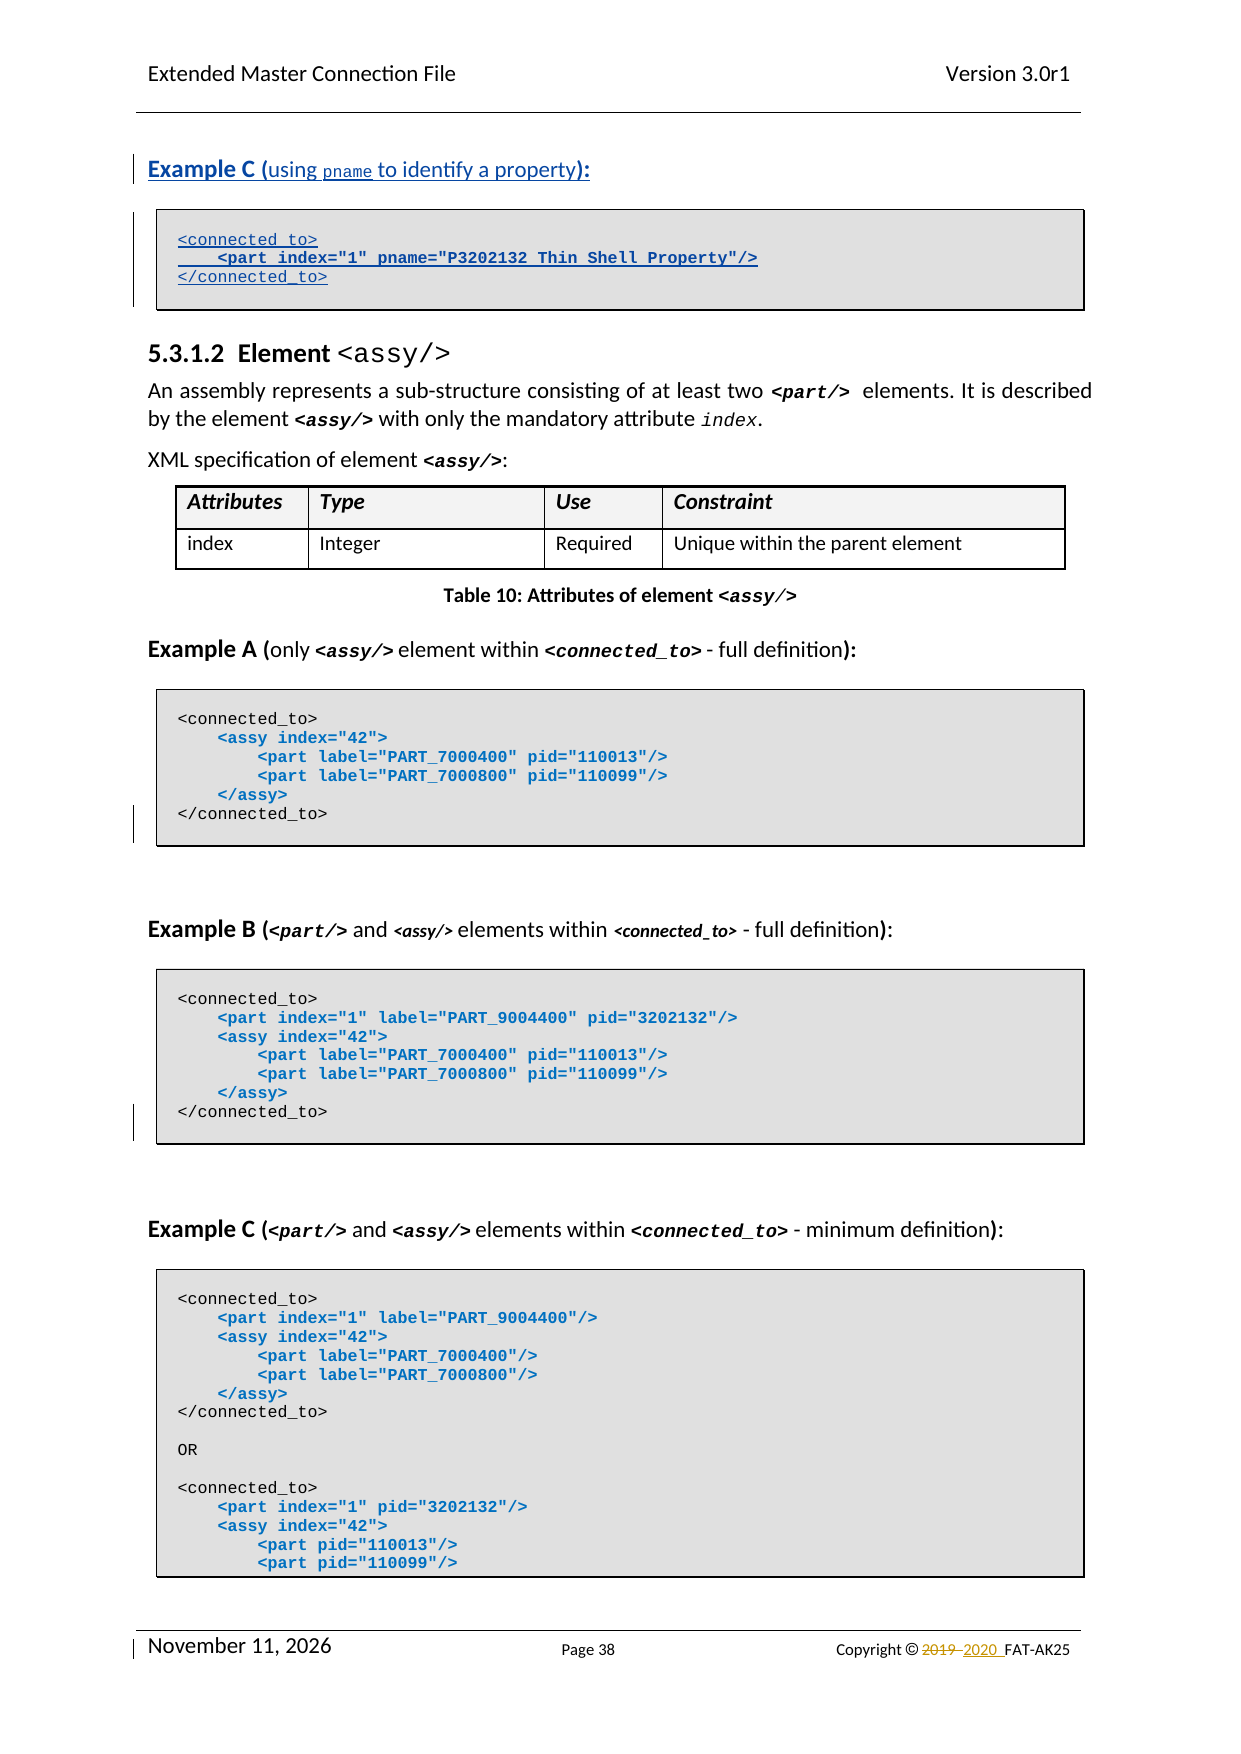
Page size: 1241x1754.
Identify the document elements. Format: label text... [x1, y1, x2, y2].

text <part index="1" label="PART_9004400" pid="3202132"/> [157, 1006, 1083, 1025]
text <part index="1" pid="3202132"/> [157, 1495, 1083, 1514]
subtitle Element <assy/> [148, 336, 1092, 370]
text </connected_to> [157, 1100, 1083, 1119]
text </assy> [157, 1382, 1083, 1401]
text OR [157, 1439, 1083, 1457]
text XML specification of element <assy/>: [148, 445, 1092, 473]
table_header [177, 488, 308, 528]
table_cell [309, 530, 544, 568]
text <part label="PART_7000400" pid="110013"/> [157, 746, 1083, 764]
text </connected_to> [157, 1401, 1083, 1420]
text <assy index="42"> [157, 1326, 1083, 1344]
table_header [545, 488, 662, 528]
text <assy index="42"> [157, 1514, 1083, 1533]
text </assy> [157, 783, 1083, 802]
text An assembly represents a sub-structure consisting of at least two <part/> elements. It is described by the element <assy/> with only the mandatory attribute index. [148, 376, 1092, 432]
text <part label="PART_7000400" pid="110013"/> [157, 1044, 1083, 1063]
text Example B (<part/> and <assy/> elements within <connected_to> - full definition): [148, 913, 1092, 943]
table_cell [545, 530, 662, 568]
text <part pid="110013"/> [157, 1533, 1083, 1552]
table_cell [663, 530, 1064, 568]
text <connected_to> [157, 987, 1083, 1006]
text </assy> [157, 1082, 1083, 1100]
text <part label="PART_7000800" pid="110099"/> [157, 764, 1083, 783]
text <connected_to> [157, 1476, 1083, 1495]
text <connected_to> [157, 708, 1083, 727]
text <connected_to> [157, 1288, 1083, 1307]
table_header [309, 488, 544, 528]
text <part pid="110099"/> [157, 1552, 1083, 1576]
text Table 10: Attributes of element <assy/> [148, 583, 1092, 608]
text </connected_to> [157, 802, 1083, 821]
text Example A (only <assy/> element within <connected_to> - full definition): [148, 633, 1092, 664]
text <part label="PART_7000400"/> [157, 1344, 1083, 1363]
text <part label="PART_7000800"/> [157, 1363, 1083, 1382]
text <part index="1" label="PART_9004400"/> [157, 1307, 1083, 1326]
text <assy index="42"> [157, 727, 1083, 746]
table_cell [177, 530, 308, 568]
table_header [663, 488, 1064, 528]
text <part label="PART_7000800" pid="110099"/> [157, 1063, 1083, 1082]
text <assy index="42"> [157, 1025, 1083, 1044]
text Example C (<part/> and <assy/> elements within <connected_to> - minimum definition): [148, 1213, 1092, 1244]
